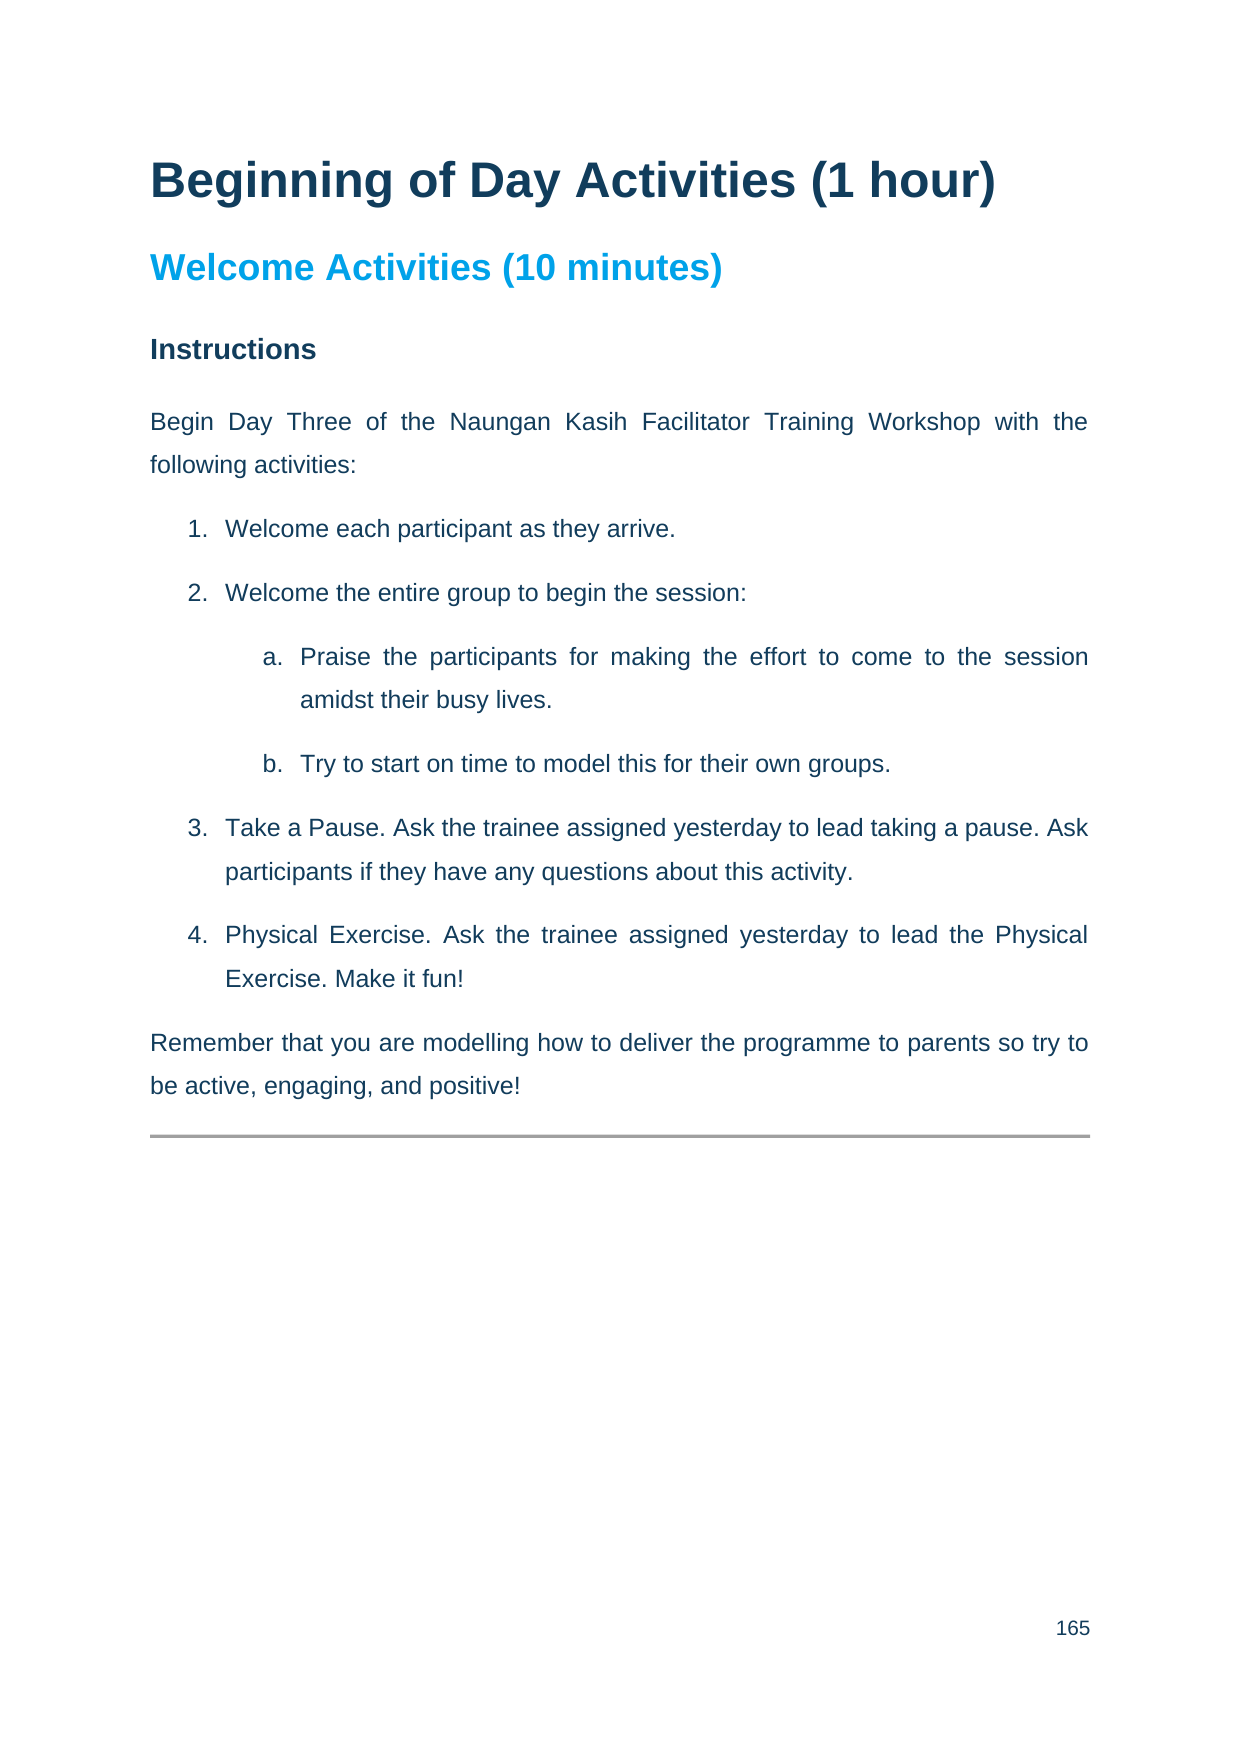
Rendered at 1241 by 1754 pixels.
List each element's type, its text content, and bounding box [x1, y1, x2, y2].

list Try to start on time to model this for their own groups. [262, 749, 1090, 778]
subtitle Beginning of Day Activities (1 hour) [150, 150, 1090, 207]
list Physical Exercise. Ask the trainee assigned yesterday to lead the Physical Exercise. Make it fun! [187, 921, 1090, 992]
list Take a Pause. Ask the trainee assigned yesterday to lead taking a pause. Ask participants if they have any questions about this activity. [187, 813, 1090, 885]
subtitle Welcome Activities (10 minutes) [150, 245, 1090, 288]
list Welcome each participant as they arrive. [187, 514, 1090, 543]
text Remember that you are modelling how to deliver the programme to parents so try to be active, engaging, and positive! [150, 1028, 1090, 1099]
text Begin Day Three of the Naungan Kasih Facilitator Training Workshop with the following activities: [150, 407, 1090, 479]
list Welcome the entire group to begin the session: [187, 578, 1090, 607]
subtitle Instructions [150, 332, 1090, 366]
list Praise the participants for making the effort to come to the session amidst their busy lives. [262, 642, 1090, 714]
